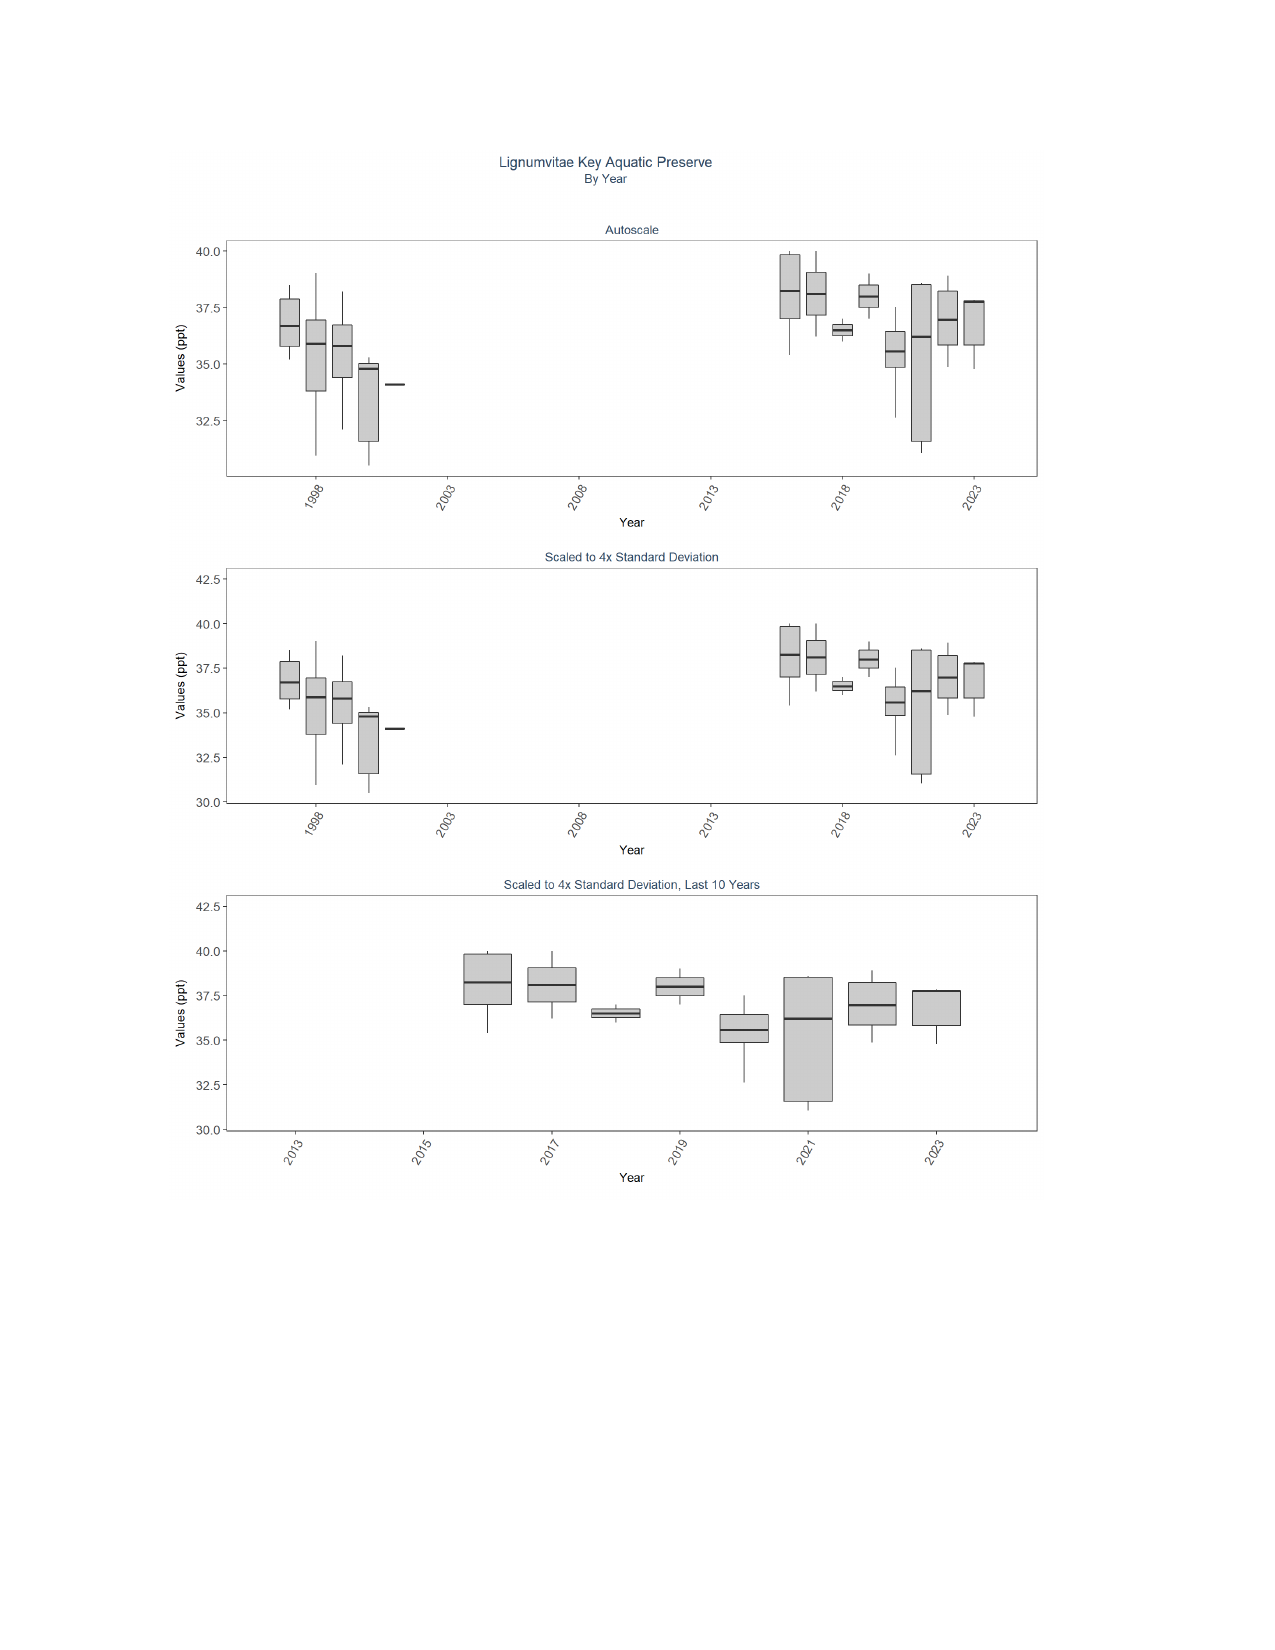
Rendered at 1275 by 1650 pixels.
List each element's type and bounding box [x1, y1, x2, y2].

picture [168, 150, 1044, 1200]
